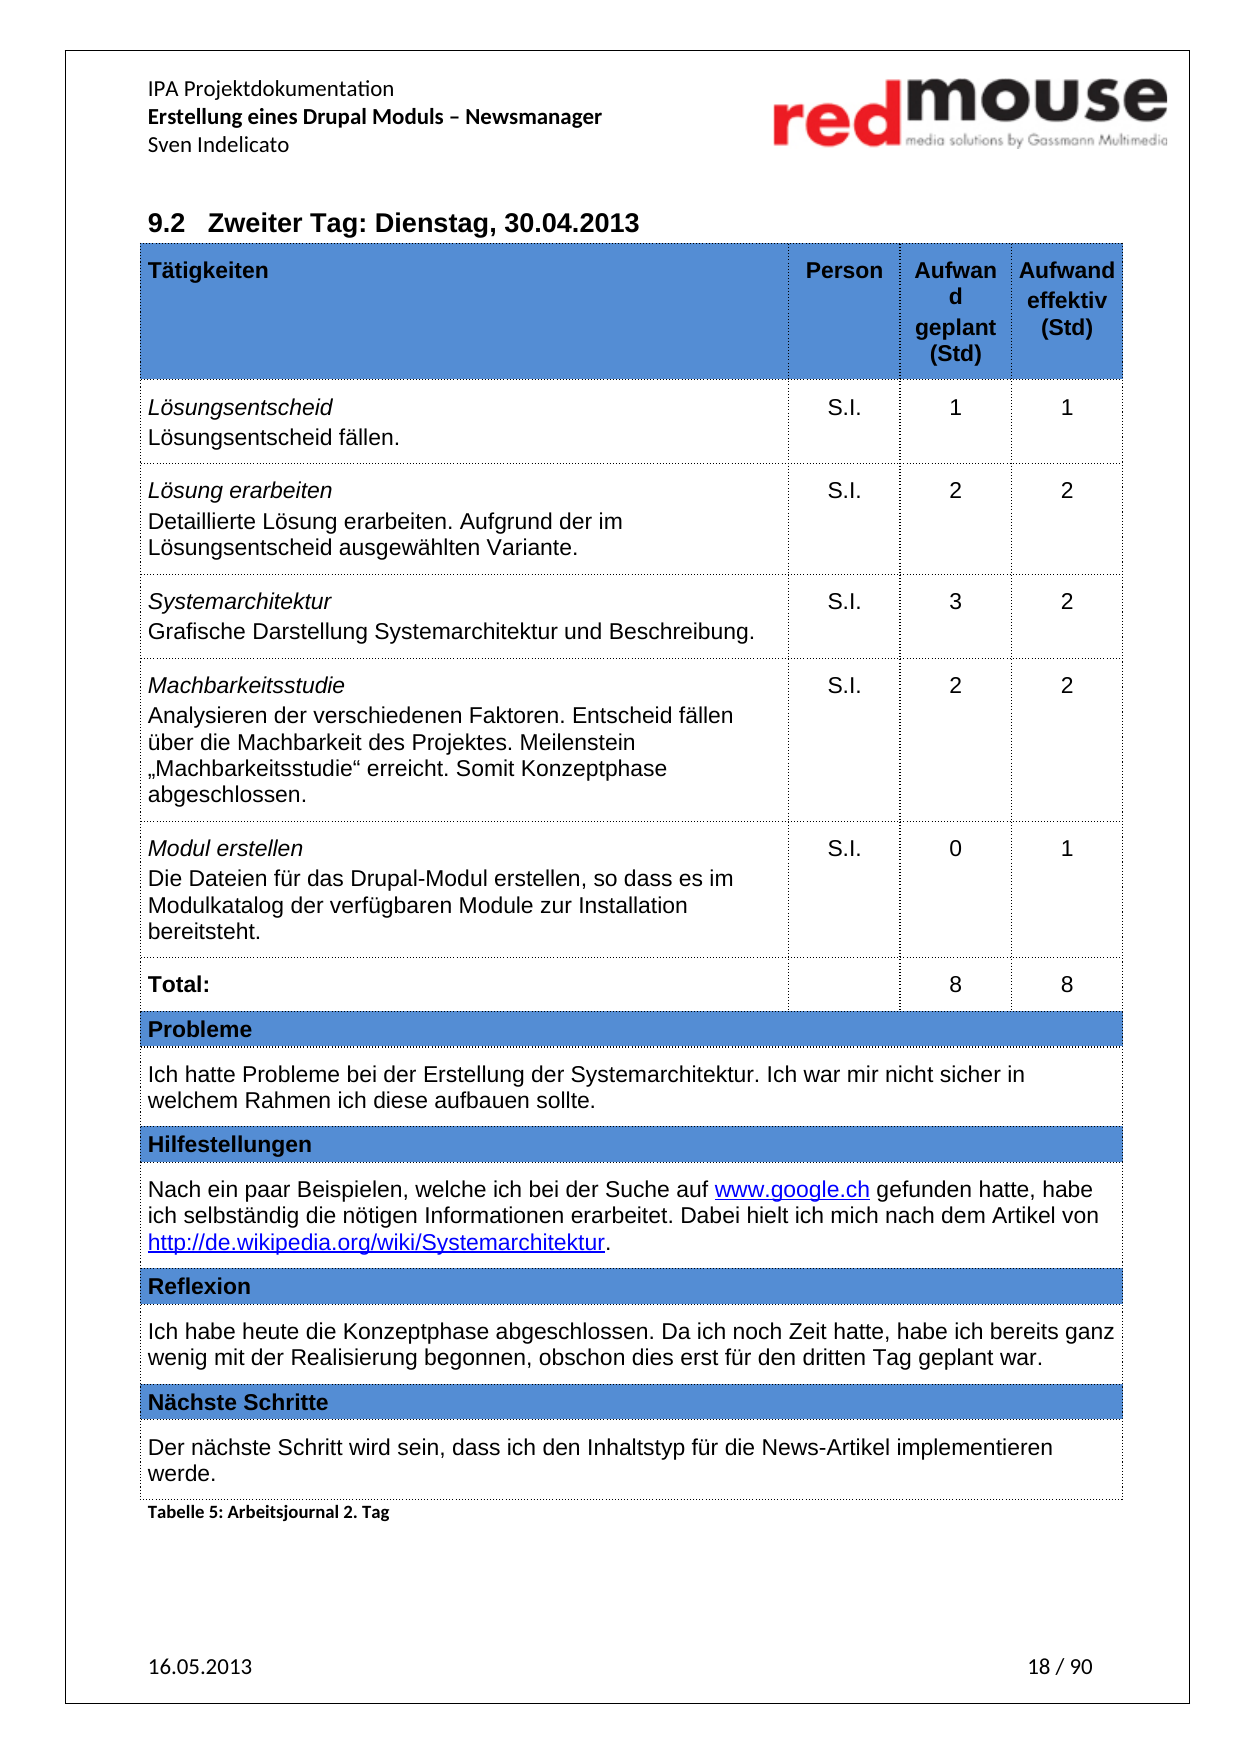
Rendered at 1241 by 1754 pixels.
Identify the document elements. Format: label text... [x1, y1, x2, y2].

table_cell Probleme [140, 1011, 789, 1046]
table_cell 2 [900, 658, 1011, 821]
subtitle Zweiter Tag: Dienstag, 30.04.2013 [148, 207, 1093, 238]
table_cell 1 [1011, 821, 1123, 957]
table_cell [789, 1011, 900, 1046]
table_cell Nach ein paar Beispielen, welche ich bei der Suche auf www.google.ch gefunden hatte, habe ich selbständig die nötigen Informationen erarbeitet. Dabei hielt ich mich nach dem Artikel von http://de.wikipedia.org/wiki/Systemarchitektur. [140, 1162, 1123, 1268]
table_cell 2 [1011, 463, 1123, 574]
table_cell [1011, 1011, 1123, 1046]
table_cell [900, 1126, 1011, 1162]
table_cell 8 [1011, 957, 1123, 1011]
table_cell 8 [900, 957, 1011, 1011]
table_cell [789, 1268, 900, 1304]
table_cell Systemarchitektur Grafische Darstellung Systemarchitektur und Beschreibung. [140, 574, 789, 658]
table_cell Total: [140, 957, 789, 1011]
table_cell [900, 1268, 1011, 1304]
table_cell Reflexion [140, 1268, 789, 1304]
table_cell S.I. [789, 379, 900, 463]
table_cell Ich hatte Probleme bei der Erstellung der Systemarchitektur. Ich war mir nicht sicher in welchem Rahmen ich diese aufbauen sollte. [140, 1046, 1123, 1126]
table_cell Modul erstellen Die Dateien für das Drupal-Modul erstellen, so dass es im Modulkatalog der verfügbaren Module zur Installation bereitsteht. [140, 821, 789, 957]
table_cell 2 [1011, 574, 1123, 658]
table_cell Lösung erarbeiten Detaillierte Lösung erarbeiten. Aufgrund der im Lösungsentscheid ausgewählten Variante. [140, 463, 789, 574]
table_header Person [789, 243, 900, 379]
table_cell 3 [900, 574, 1011, 658]
table_cell 1 [1011, 379, 1123, 463]
table_cell Der nächste Schritt wird sein, dass ich den Inhaltstyp für die News-Artikel implementieren werde. [140, 1419, 1123, 1499]
table_cell 2 [900, 463, 1011, 574]
table_cell Machbarkeitsstudie Analysieren der verschiedenen Faktoren. Entscheid fällen über die Machbarkeit des Projektes. Meilenstein „Machbarkeitsstudie“ erreicht. Somit Konzeptphase abgeschlossen. [140, 658, 789, 821]
picture [773, 78, 1168, 149]
table_cell [900, 1384, 1011, 1419]
table_cell [900, 1011, 1011, 1046]
table_cell 0 [900, 821, 1011, 957]
table_cell Ich habe heute die Konzeptphase abgeschlossen. Da ich noch Zeit hatte, habe ich bereits ganz wenig mit der Realisierung begonnen, obschon dies erst für den dritten Tag geplant war. [140, 1304, 1123, 1384]
table_cell Nächste Schritte [140, 1384, 789, 1419]
table_cell [1011, 1384, 1123, 1419]
text Tabelle 5: Arbeitsjournal 2. Tag [148, 1500, 1093, 1523]
table_cell [789, 1384, 900, 1419]
table_header Aufwand geplant (Std) [900, 243, 1011, 379]
table_header Aufwand effektiv (Std) [1011, 243, 1123, 379]
table_cell 1 [900, 379, 1011, 463]
table_cell S.I. [789, 658, 900, 821]
table_cell [1011, 1268, 1123, 1304]
table_header Tätigkeiten [140, 243, 789, 379]
table_cell [1011, 1126, 1123, 1162]
table_cell [789, 1126, 900, 1162]
table_cell [789, 957, 900, 1011]
table_cell S.I. [789, 463, 900, 574]
table_cell Hilfestellungen [140, 1126, 789, 1162]
table_cell S.I. [789, 821, 900, 957]
table_cell Lösungsentscheid Lösungsentscheid fällen. [140, 379, 789, 463]
table_cell 2 [1011, 658, 1123, 821]
table_cell S.I. [789, 574, 900, 658]
